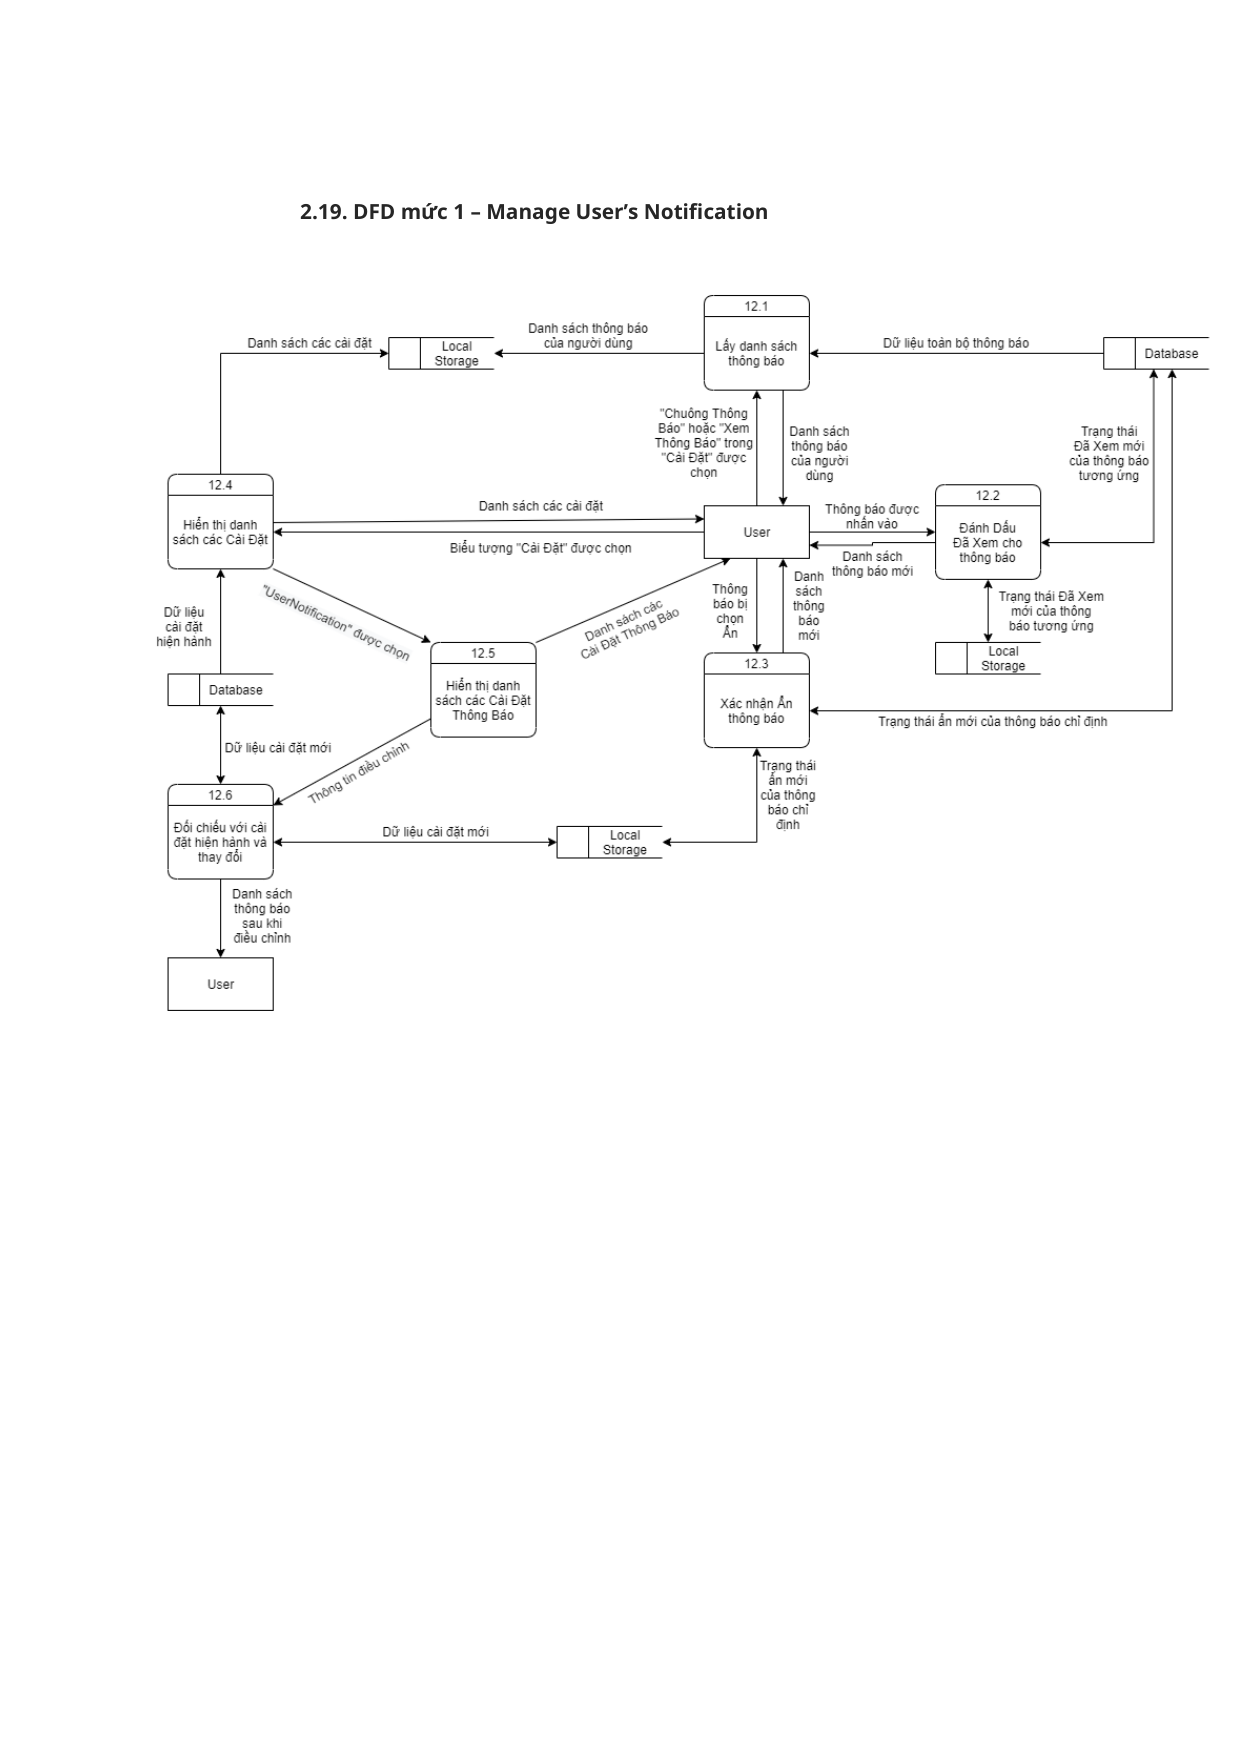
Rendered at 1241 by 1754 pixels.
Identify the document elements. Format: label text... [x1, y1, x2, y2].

picture [115, 274, 1240, 1032]
text 2.19. DFD mức 1 – Manage User’s Notification [300, 197, 1090, 226]
